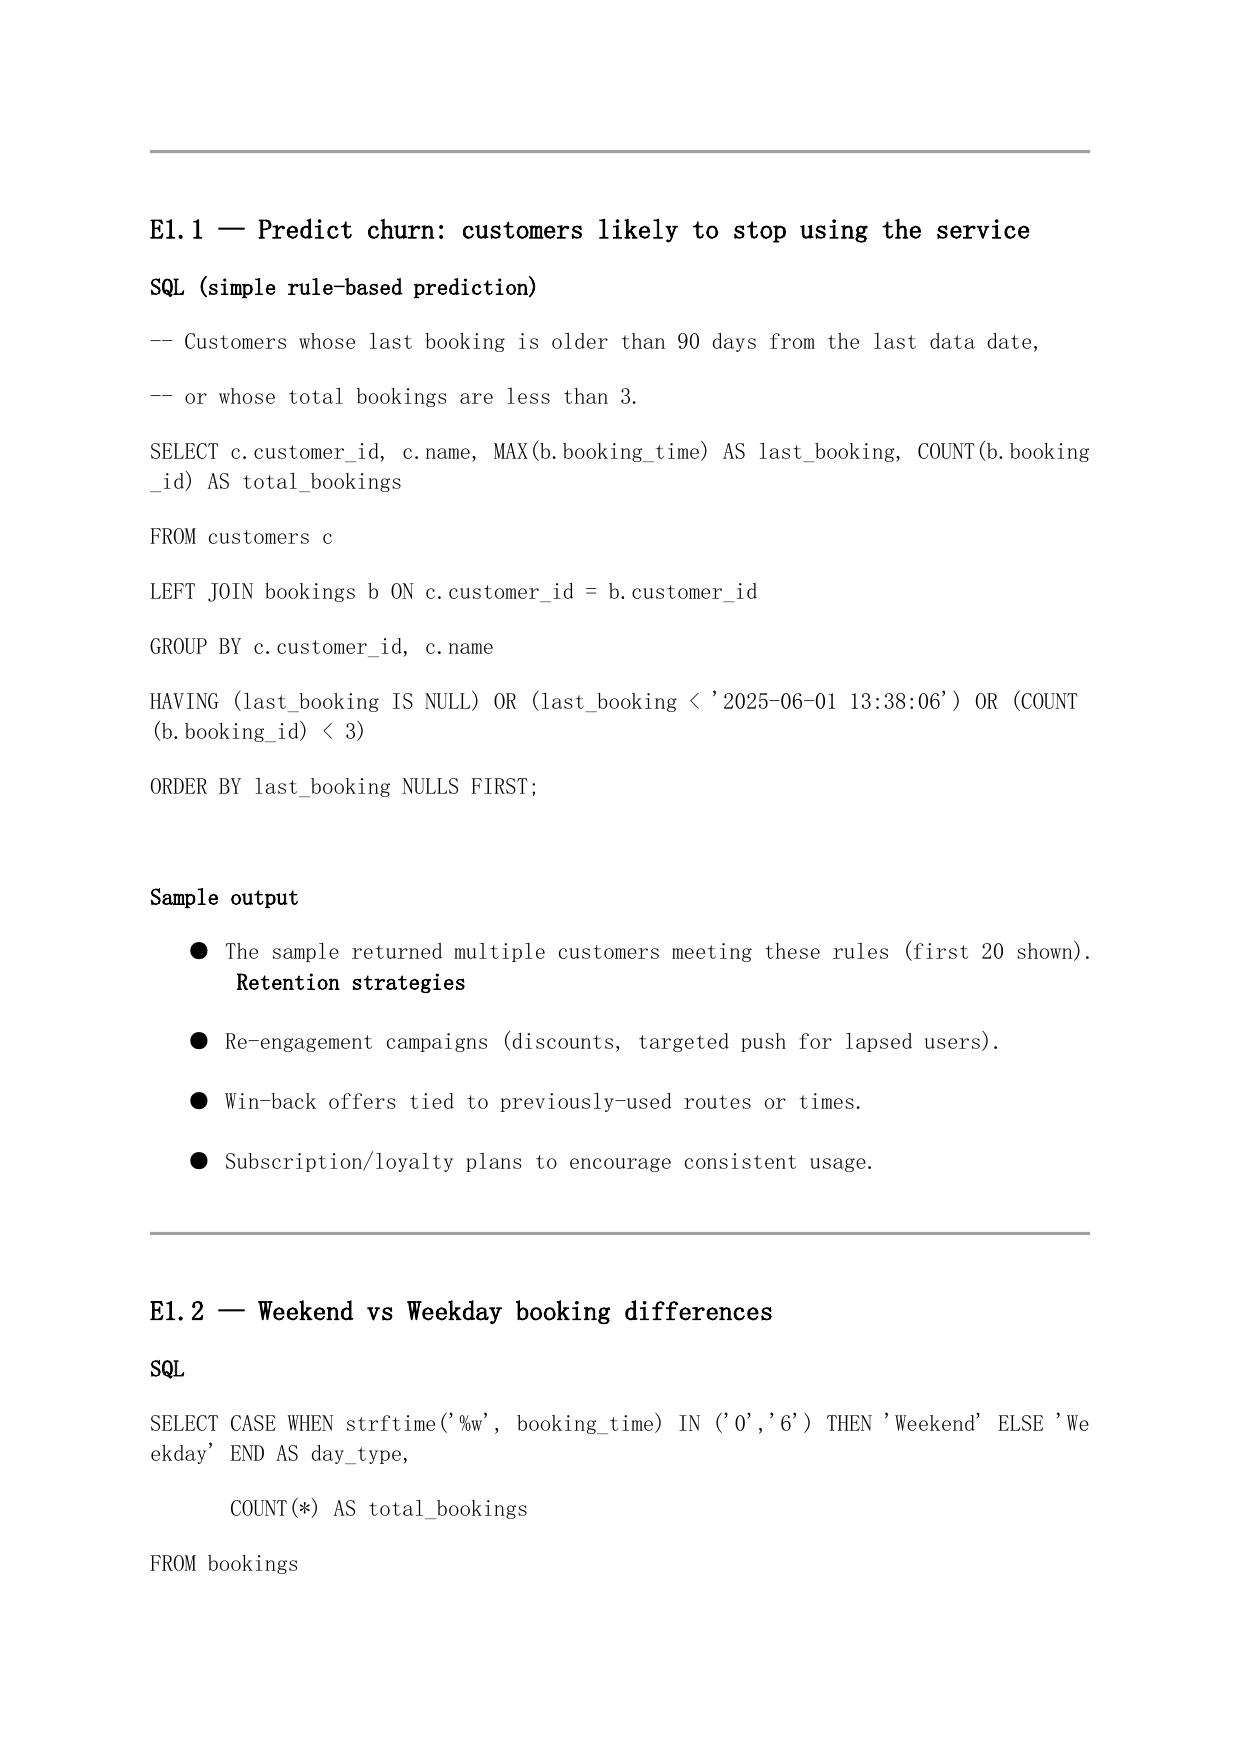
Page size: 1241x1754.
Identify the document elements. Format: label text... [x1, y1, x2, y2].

text LEFT JOIN bookings b ON c.customer_id = b.customer_id [150, 577, 1090, 603]
list The sample returned multiple customers meeting these rules (first 20 shown). Retention strategies [187, 937, 1090, 1023]
list Re-engagement campaigns (discounts, targeted push for lapsed users). [187, 1027, 1090, 1083]
text SELECT CASE WHEN strftime('%w', booking_time) IN ('0','6') THEN 'Weekend' ELSE 'Weekday' END AS day_type, [150, 1408, 1090, 1465]
text Sample output [150, 882, 1090, 908]
text FROM bookings [150, 1548, 1090, 1575]
text -- or whose total bookings are less than 3. [150, 382, 1090, 408]
text FROM customers c [150, 522, 1090, 548]
text -- Customers whose last booking is older than 90 days from the last data date, [150, 327, 1090, 353]
subtitle E1.2 — Weekend vs Weekday booking differences [150, 1293, 1090, 1324]
text SQL [150, 1353, 1090, 1380]
text ORDER BY last_booking NULLS FIRST; [150, 772, 1090, 798]
text SELECT c.customer_id, c.name, MAX(b.booking_time) AS last_booking, COUNT(b.booking_id) AS total_bookings [150, 437, 1090, 493]
list Win-back offers tied to previously-used routes or times. [187, 1087, 1090, 1143]
text HAVING (last_booking IS NULL) OR (last_booking < '2025-06-01 13:38:06') OR (COUNT(b.booking_id) < 3) [150, 687, 1090, 743]
list Subscription/loyalty plans to encourage consistent usage. [187, 1147, 1090, 1203]
text GROUP BY c.customer_id, c.name [150, 632, 1090, 658]
text COUNT(*) AS total_bookings [150, 1493, 1090, 1520]
text SQL (simple rule-based prediction) [150, 272, 1090, 298]
subtitle E1.1 — Predict churn: customers likely to stop using the service [150, 211, 1090, 242]
